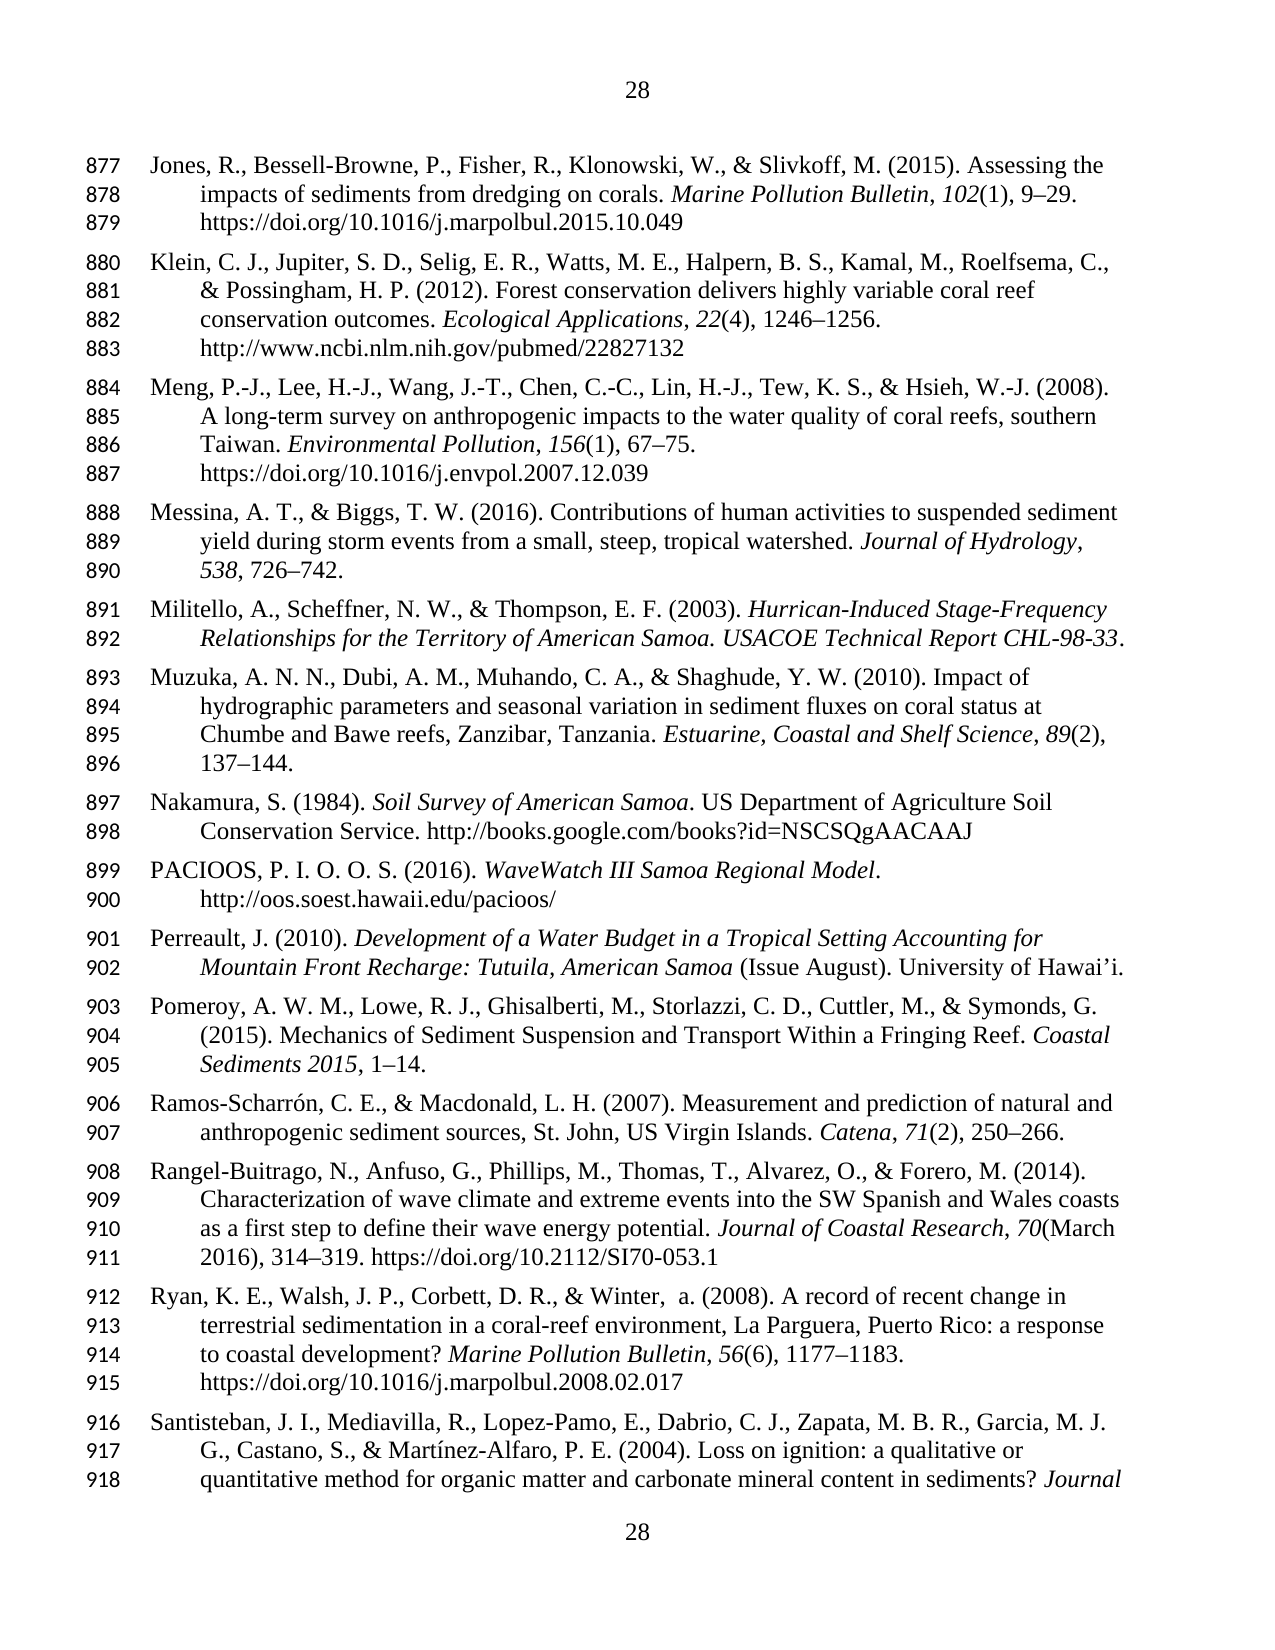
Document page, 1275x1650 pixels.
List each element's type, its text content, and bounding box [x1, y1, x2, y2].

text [150, 1407, 1125, 1493]
text Meng, P.-J., Lee, H.-J., Wang, J.-T., Chen, C.-C., Lin, H.-J., Tew, K. S., & Hsieh, W.-J. (2008). A long-term survey on anthropogenic impacts to the water quality of coral reefs, southern Taiwan. Environmental Pollution, 156(1), 67–75. https://doi.org/10.1016/j.envpol.2007.12.039 [150, 372, 1125, 487]
text Rangel-Buitrago, N., Anfuso, G., Phillips, M., Thomas, T., Alvarez, O., & Forero, M. (2014). Characterization of wave climate and extreme events into the SW Spanish and Wales coasts as a first step to define their wave energy potential. Journal of Coastal Research, 70(March 2016), 314–319. https://doi.org/10.2112/SI70-053.1 [150, 1156, 1125, 1271]
text Messina, A. T., & Biggs, T. W. (2016). Contributions of human activities to suspended sediment yield during storm events from a small, steep, tropical watershed. Journal of Hydrology, 538, 726–742. [150, 497, 1125, 584]
text Klein, C. J., Jupiter, S. D., Selig, E. R., Watts, M. E., Halpern, B. S., Kamal, M., Roelfsema, C., & Possingham, H. P. (2012). Forest conservation delivers highly variable coral reef conservation outcomes. Ecological Applications, 22(4), 1246–1256. http://www.ncbi.nlm.nih.gov/pubmed/22827132 [150, 247, 1125, 362]
text Muzuka, A. N. N., Dubi, A. M., Muhando, C. A., & Shaghude, Y. W. (2010). Impact of hydrographic parameters and seasonal variation in sediment fluxes on coral status at Chumbe and Bawe reefs, Zanzibar, Tanzania. Estuarine, Coastal and Shelf Science, 89(2), 137–144. [150, 662, 1125, 777]
text PACIOOS, P. I. O. O. S. (2016). WaveWatch III Samoa Regional Model. http://oos.soest.hawaii.edu/pacioos/ [150, 855, 1125, 913]
text Ryan, K. E., Walsh, J. P., Corbett, D. R., & Winter, a. (2008). A record of recent change in terrestrial sedimentation in a coral-reef environment, La Parguera, Puerto Rico: a response to coastal development? Marine Pollution Bulletin, 56(6), 1177–1183. https://doi.org/10.1016/j.marpolbul.2008.02.017 [150, 1281, 1125, 1396]
text Jones, R., Bessell-Browne, P., Fisher, R., Klonowski, W., & Slivkoff, M. (2015). Assessing the impacts of sediments from dredging on corals. Marine Pollution Bulletin, 102(1), 9–29. https://doi.org/10.1016/j.marpolbul.2015.10.049 [150, 150, 1125, 236]
text Ramos-Scharrón, C. E., & Macdonald, L. H. (2007). Measurement and prediction of natural and anthropogenic sediment sources, St. John, US Virgin Islands. Catena, 71(2), 250–266. [150, 1088, 1125, 1145]
text Pomeroy, A. W. M., Lowe, R. J., Ghisalberti, M., Storlazzi, C. D., Cuttler, M., & Symonds, G. (2015). Mechanics of Sediment Suspension and Transport Within a Fringing Reef. Coastal Sediments 2015, 1–14. [150, 991, 1125, 1077]
text Perreault, J. (2010). Development of a Water Budget in a Tropical Setting Accounting for Mountain Front Recharge: Tutuila, American Samoa (Issue August). University of Hawai’i. [150, 923, 1125, 981]
text Militello, A., Scheffner, N. W., & Thompson, E. F. (2003). Hurrican-Induced Stage-Frequency Relationships for the Territory of American Samoa. USACOE Technical Report CHL-98-33. [150, 594, 1125, 652]
text Nakamura, S. (1984). Soil Survey of American Samoa. US Department of Agriculture Soil Conservation Service. http://books.google.com/books?id=NSCSQgAACAAJ [150, 787, 1125, 845]
